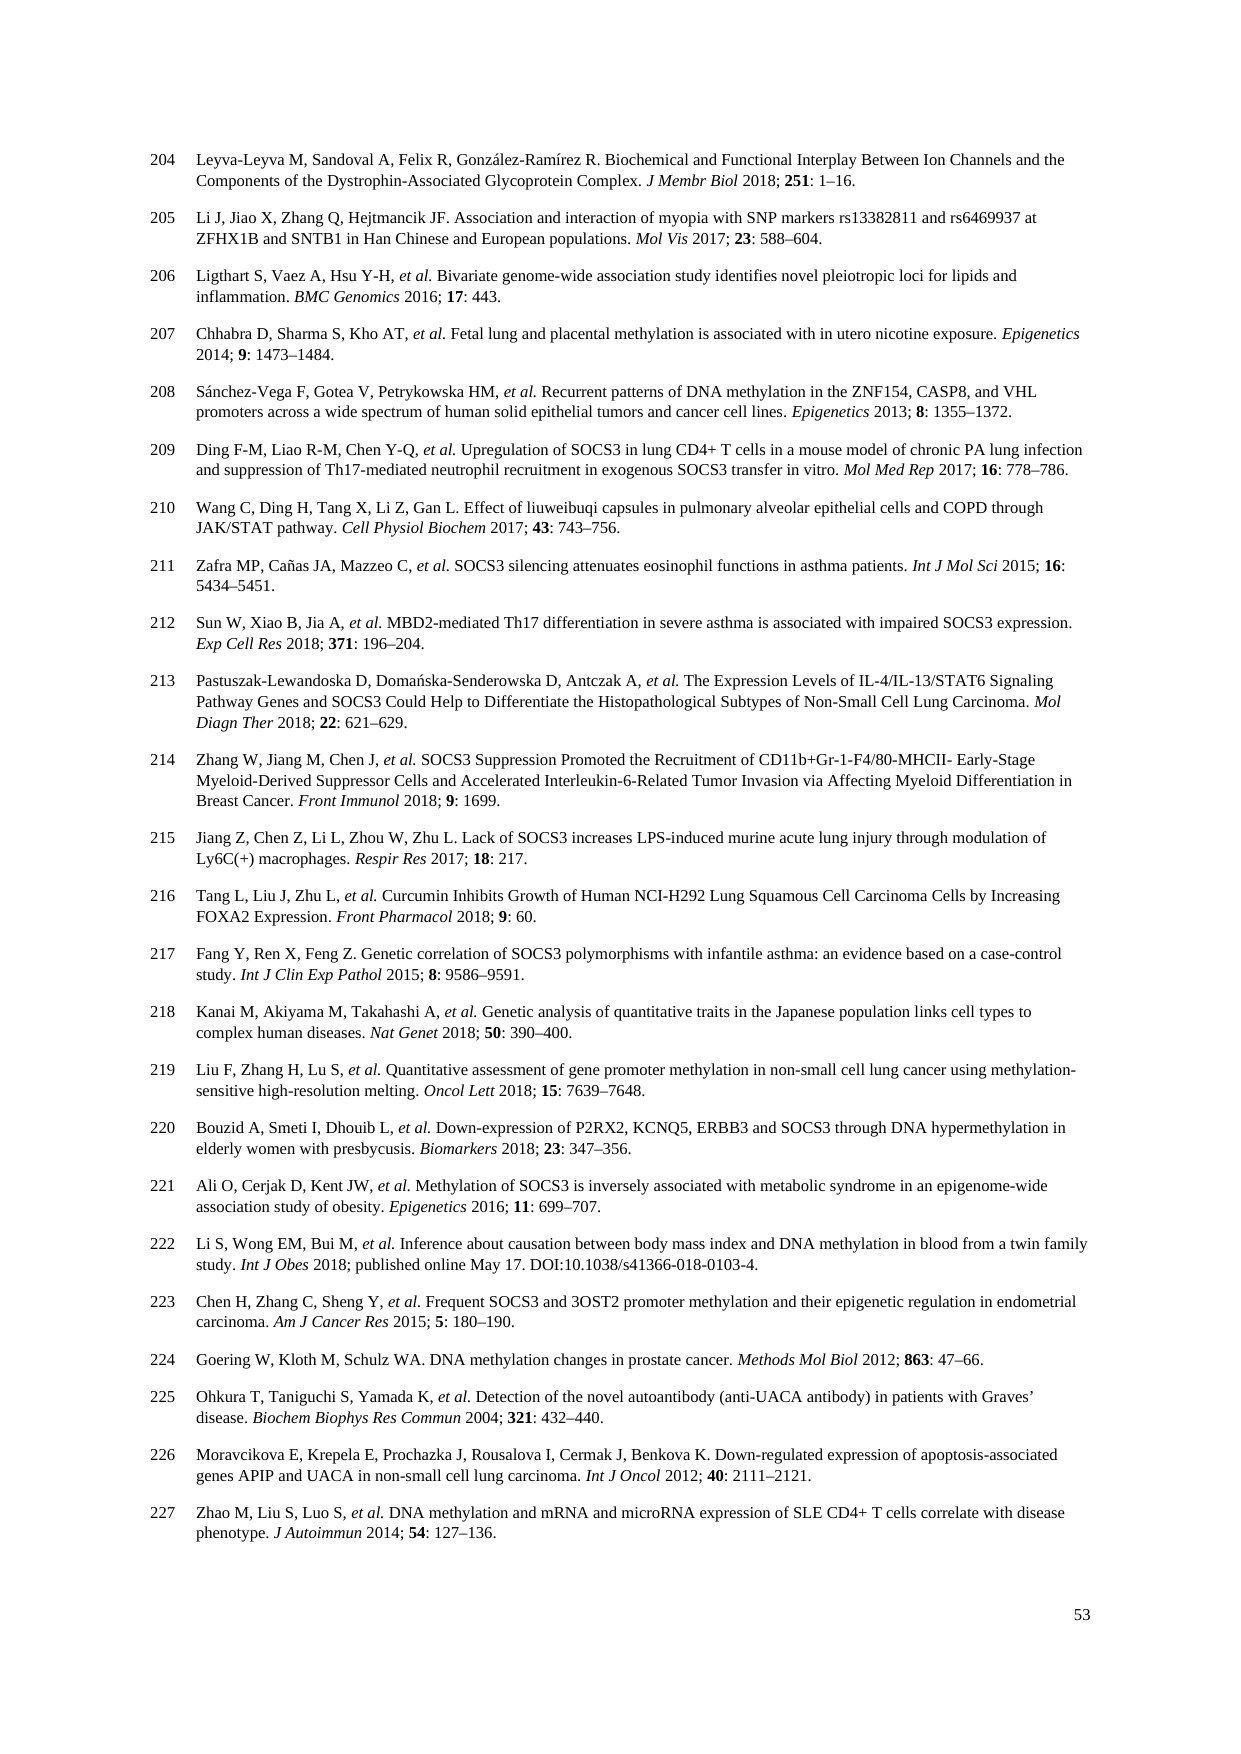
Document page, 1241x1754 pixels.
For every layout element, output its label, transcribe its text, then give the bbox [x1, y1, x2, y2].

text 224 Goering W, Kloth M, Schulz WA. DNA methylation changes in prostate cancer. Methods Mol Biol 2012; 863: 47–66. [150, 1349, 1090, 1369]
text 227 Zhao M, Liu S, Luo S, et al. DNA methylation and mRNA and microRNA expression of SLE CD4+ T cells correlate with disease phenotype. J Autoimmun 2014; 54: 127–136. [150, 1503, 1090, 1542]
text 215 Jiang Z, Chen Z, Li L, Zhou W, Zhu L. Lack of SOCS3 increases LPS-induced murine acute lung injury through modulation of Ly6C(+) macrophages. Respir Res 2017; 18: 217. [150, 828, 1090, 868]
text 210 Wang C, Ding H, Tang X, Li Z, Gan L. Effect of liuweibuqi capsules in pulmonary alveolar epithelial cells and COPD through JAK/STAT pathway. Cell Physiol Biochem 2017; 43: 743–756. [150, 497, 1090, 537]
text 213 Pastuszak-Lewandoska D, Domańska-Senderowska D, Antczak A, et al. The Expression Levels of IL-4/IL-13/STAT6 Signaling Pathway Genes and SOCS3 Could Help to Differentiate the Histopathological Subtypes of Non-Small Cell Lung Carcinoma. Mol Diagn Ther 2018; 22: 621–629. [150, 671, 1090, 732]
text 225 Ohkura T, Taniguchi S, Yamada K, et al. Detection of the novel autoantibody (anti-UACA antibody) in patients with Graves’ disease. Biochem Biophys Res Commun 2004; 321: 432–440. [150, 1387, 1090, 1427]
text 214 Zhang W, Jiang M, Chen J, et al. SOCS3 Suppression Promoted the Recruitment of CD11b+Gr-1-F4/80-MHCII- Early-Stage Myeloid-Derived Suppressor Cells and Accelerated Interleukin-6-Related Tumor Invasion via Affecting Myeloid Differentiation in Breast Cancer. Front Immunol 2018; 9: 1699. [150, 750, 1090, 810]
text 222 Li S, Wong EM, Bui M, et al. Inference about causation between body mass index and DNA methylation in blood from a twin family study. Int J Obes 2018; published online May 17. DOI:10.1038/s41366-018-0103-4. [150, 1234, 1090, 1273]
text 212 Sun W, Xiao B, Jia A, et al. MBD2-mediated Th17 differentiation in severe asthma is associated with impaired SOCS3 expression. Exp Cell Res 2018; 371: 196–204. [150, 613, 1090, 653]
text 216 Tang L, Liu J, Zhu L, et al. Curcumin Inhibits Growth of Human NCI-H292 Lung Squamous Cell Carcinoma Cells by Increasing FOXA2 Expression. Front Pharmacol 2018; 9: 60. [150, 886, 1090, 926]
text 218 Kanai M, Akiyama M, Takahashi A, et al. Genetic analysis of quantitative traits in the Japanese population links cell types to complex human diseases. Nat Genet 2018; 50: 390–400. [150, 1002, 1090, 1042]
text 205 Li J, Jiao X, Zhang Q, Hejtmancik JF. Association and interaction of myopia with SNP markers rs13382811 and rs6469937 at ZFHX1B and SNTB1 in Han Chinese and European populations. Mol Vis 2017; 23: 588–604. [150, 208, 1090, 248]
text 204 Leyva-Leyva M, Sandoval A, Felix R, González-Ramírez R. Biochemical and Functional Interplay Between Ion Channels and the Components of the Dystrophin-Associated Glycoprotein Complex. J Membr Biol 2018; 251: 1–16. [150, 150, 1090, 190]
text 223 Chen H, Zhang C, Sheng Y, et al. Frequent SOCS3 and 3OST2 promoter methylation and their epigenetic regulation in endometrial carcinoma. Am J Cancer Res 2015; 5: 180–190. [150, 1292, 1090, 1331]
text 208 Sánchez-Vega F, Gotea V, Petrykowska HM, et al. Recurrent patterns of DNA methylation in the ZNF154, CASP8, and VHL promoters across a wide spectrum of human solid epithelial tumors and cancer cell lines. Epigenetics 2013; 8: 1355–1372. [150, 382, 1090, 421]
text 207 Chhabra D, Sharma S, Kho AT, et al. Fetal lung and placental methylation is associated with in utero nicotine exposure. Epigenetics 2014; 9: 1473–1484. [150, 324, 1090, 363]
text 217 Fang Y, Ren X, Feng Z. Genetic correlation of SOCS3 polymorphisms with infantile asthma: an evidence based on a case-control study. Int J Clin Exp Pathol 2015; 8: 9586–9591. [150, 944, 1090, 984]
text 211 Zafra MP, Cañas JA, Mazzeo C, et al. SOCS3 silencing attenuates eosinophil functions in asthma patients. Int J Mol Sci 2015; 16: 5434–5451. [150, 555, 1090, 595]
text 220 Bouzid A, Smeti I, Dhouib L, et al. Down-expression of P2RX2, KCNQ5, ERBB3 and SOCS3 through DNA hypermethylation in elderly women with presbycusis. Biomarkers 2018; 23: 347–356. [150, 1118, 1090, 1158]
text 221 Ali O, Cerjak D, Kent JW, et al. Methylation of SOCS3 is inversely associated with metabolic syndrome in an epigenome-wide association study of obesity. Epigenetics 2016; 11: 699–707. [150, 1176, 1090, 1216]
text 219 Liu F, Zhang H, Lu S, et al. Quantitative assessment of gene promoter methylation in non-small cell lung cancer using methylation-sensitive high-resolution melting. Oncol Lett 2018; 15: 7639–7648. [150, 1060, 1090, 1100]
text 209 Ding F-M, Liao R-M, Chen Y-Q, et al. Upregulation of SOCS3 in lung CD4+ T cells in a mouse model of chronic PA lung infection and suppression of Th17‑mediated neutrophil recruitment in exogenous SOCS3 transfer in vitro. Mol Med Rep 2017; 16: 778–786. [150, 439, 1090, 479]
text 226 Moravcikova E, Krepela E, Prochazka J, Rousalova I, Cermak J, Benkova K. Down-regulated expression of apoptosis-associated genes APIP and UACA in non-small cell lung carcinoma. Int J Oncol 2012; 40: 2111–2121. [150, 1445, 1090, 1484]
text 206 Ligthart S, Vaez A, Hsu Y-H, et al. Bivariate genome-wide association study identifies novel pleiotropic loci for lipids and inflammation. BMC Genomics 2016; 17: 443. [150, 266, 1090, 306]
